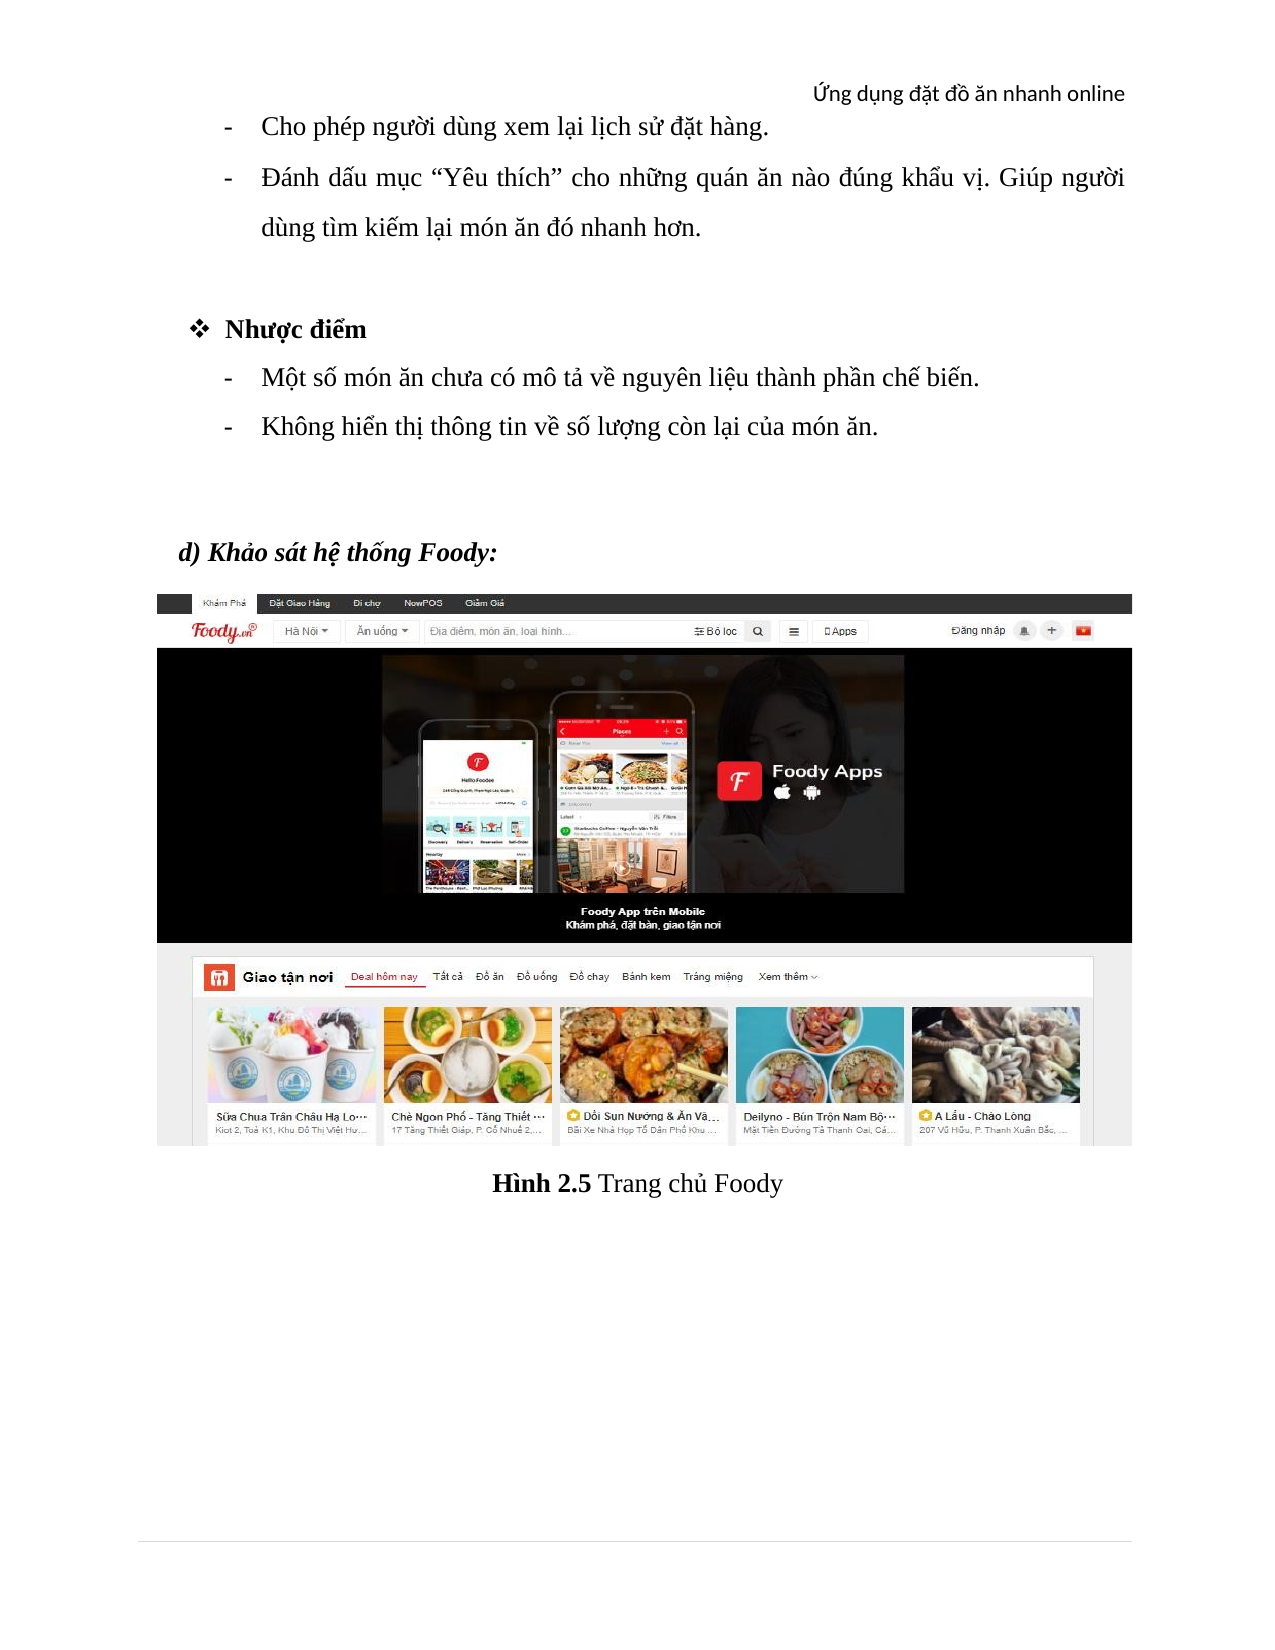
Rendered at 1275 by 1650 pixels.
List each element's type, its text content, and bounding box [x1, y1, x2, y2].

list Đánh dấu mục “Yêu thích” cho những quán ăn nào đúng khẩu vị. Giúp người dùng tìm kiếm lại món ăn đó nhanh hơn. [223, 161, 1126, 242]
list Nhược điểm [187, 313, 1132, 344]
list Một số món ăn chưa có mô tả về nguyên liệu thành phần chế biến. [223, 361, 1126, 393]
list Không hiển thị thông tin về số lượng còn lại của món ăn. [223, 410, 1126, 441]
picture [157, 594, 1133, 1146]
list Cho phép người dùng xem lại lịch sử đặt hàng. [223, 110, 1126, 141]
text Hình 2.5 Trang chủ Foody [149, 1167, 1126, 1199]
subtitle d) Khảo sát hệ thống Foody: [178, 536, 1125, 567]
